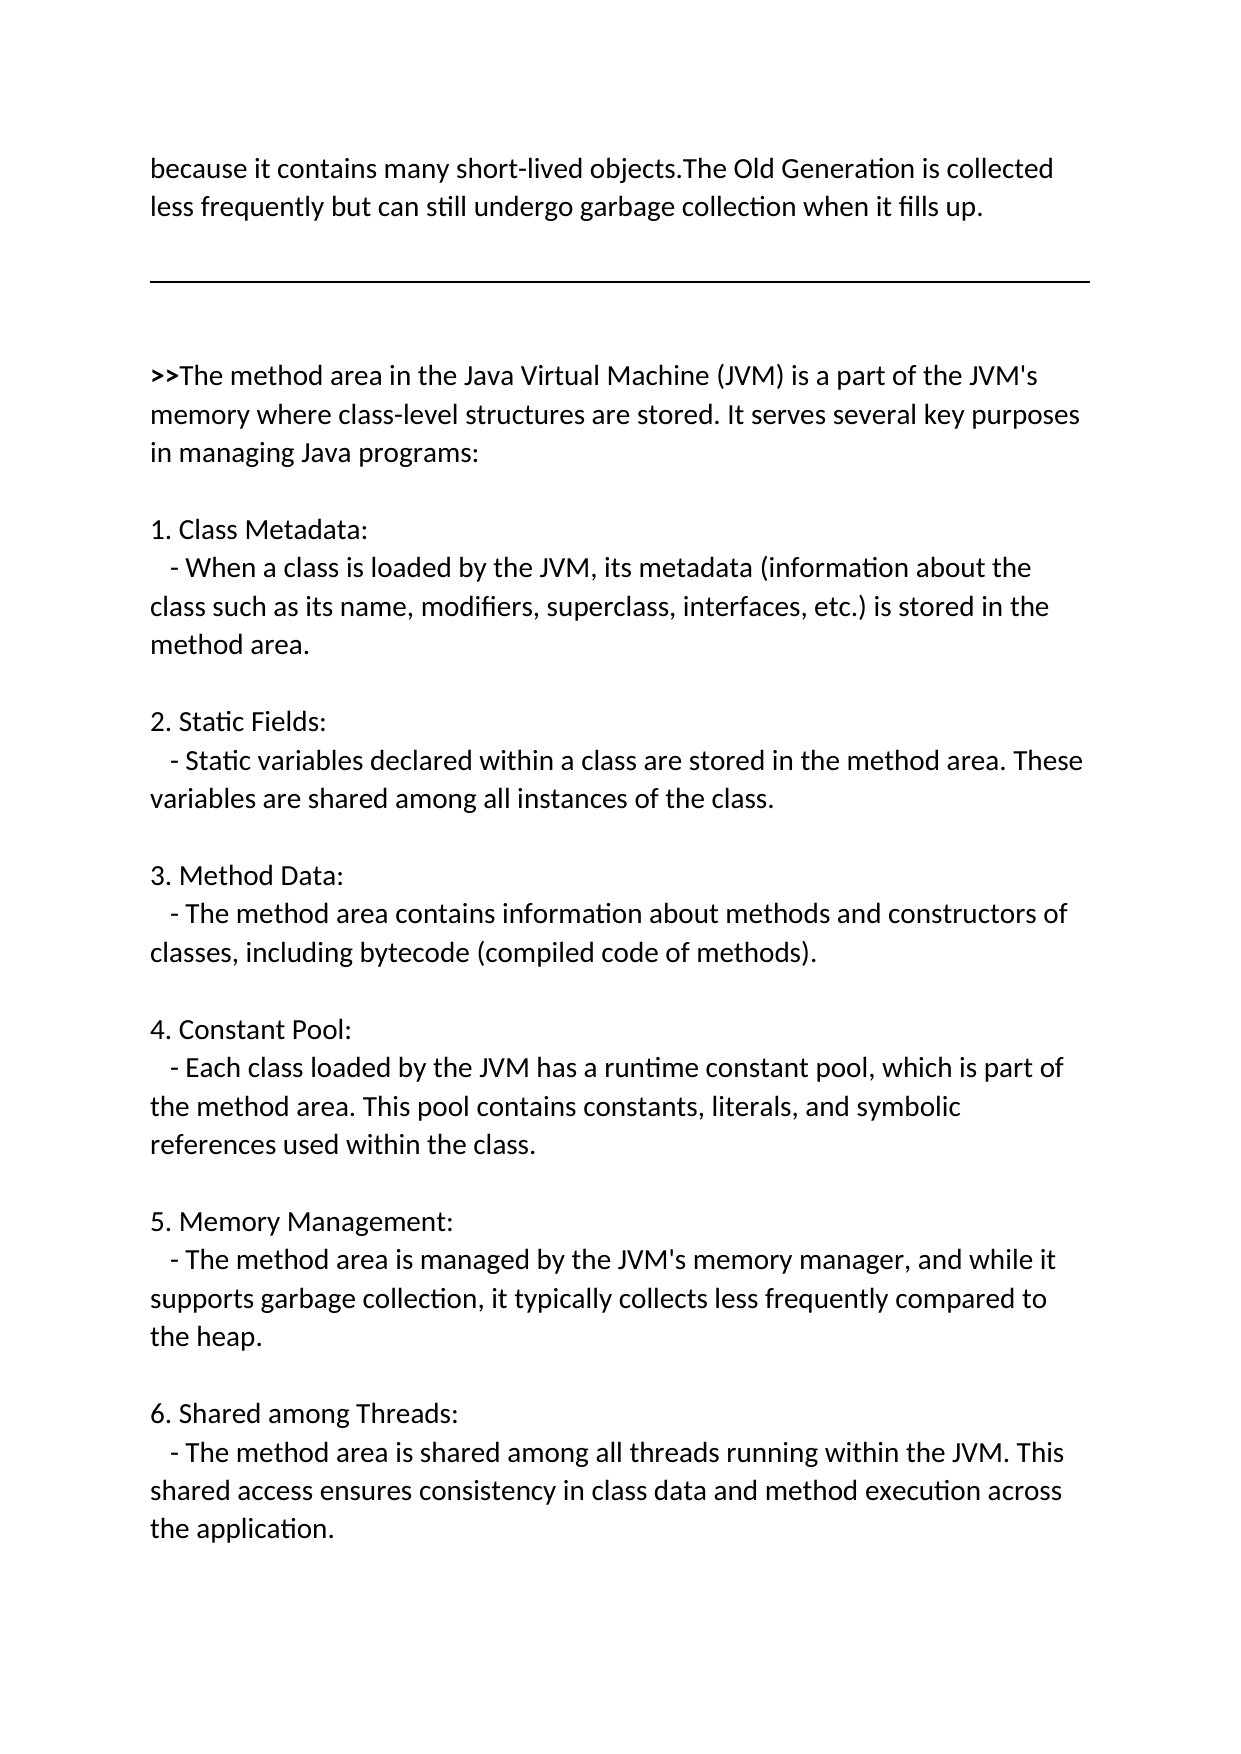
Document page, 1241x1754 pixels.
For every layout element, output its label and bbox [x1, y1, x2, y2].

text [150, 357, 1090, 1584]
text [150, 150, 1090, 224]
